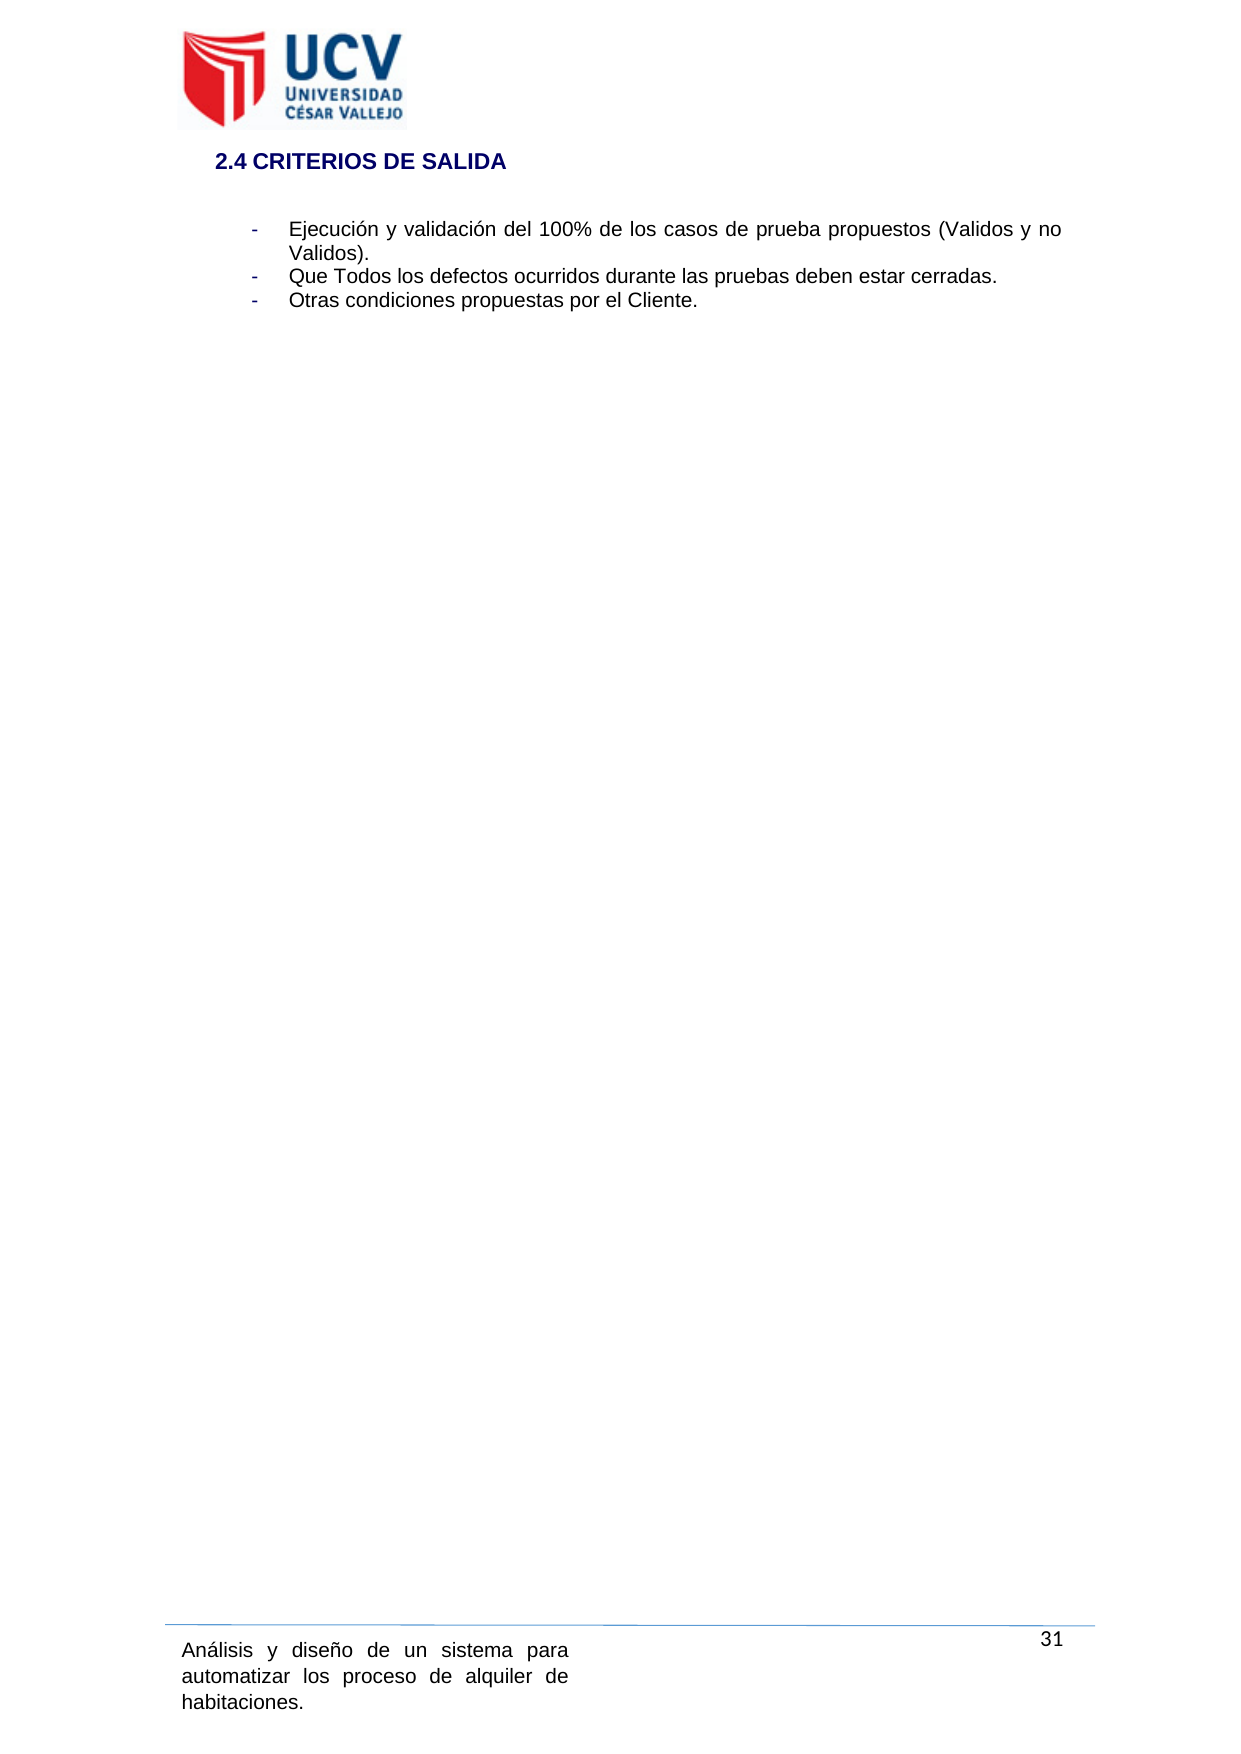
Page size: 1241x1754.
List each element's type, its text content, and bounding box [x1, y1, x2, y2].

list Que Todos los defectos ocurridos durante las pruebas deben estar cerradas. [251, 264, 1063, 288]
list Otras condiciones propuestas por el Cliente. [251, 288, 1063, 312]
list CRITERIOS DE SALIDA [215, 148, 1063, 174]
list Ejecución y validación del 100% de los casos de prueba propuestos (Validos y no Validos). [251, 216, 1063, 264]
